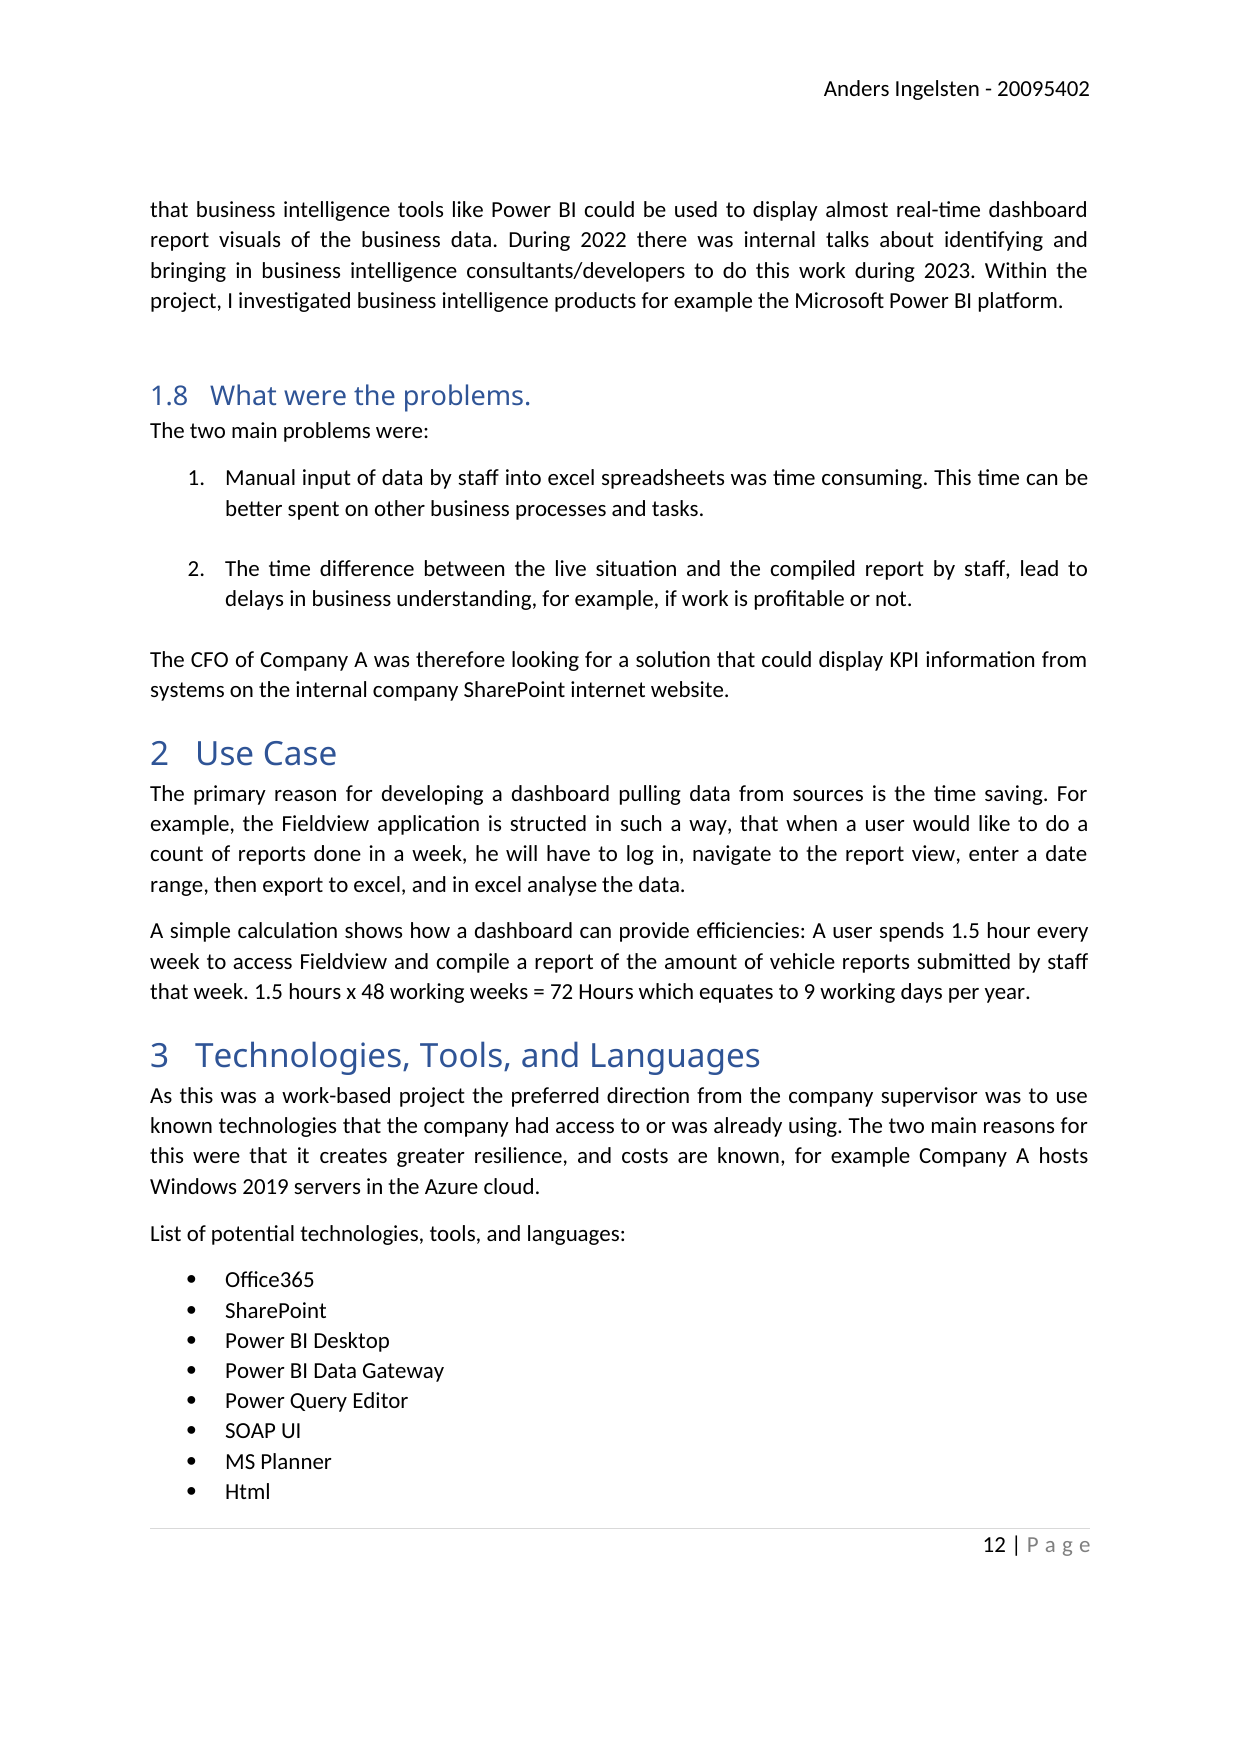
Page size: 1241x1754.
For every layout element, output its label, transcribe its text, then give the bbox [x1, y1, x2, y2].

list Manual input of data by staff into excel spreadsheets was time consuming. This time can be better spent on other business processes and tasks. [187, 463, 1090, 522]
text A simple calculation shows how a dashboard can provide efficiencies: A user spends 1.5 hour every week to access Fieldview and compile a report of the amount of vehicle reports submitted by staff that week. 1.5 hours x 48 working weeks = 72 Hours which equates to 9 working days per year. [150, 917, 1090, 1005]
list Power Query Editor [187, 1386, 1090, 1414]
text The CFO of Company A was therefore looking for a solution that could display KPI information from systems on the internal company SharePoint internet website. [150, 645, 1090, 703]
list Html [187, 1477, 1090, 1505]
text The primary reason for developing a dashboard pulling data from sources is the time saving. For example, the Fieldview application is structed in such a way, that when a user would like to do a count of reports done in a week, he will have to log in, navigate to the report view, enter a date range, then export to excel, and in excel analyse the data. [150, 779, 1090, 898]
subtitle Technologies, Tools, and Languages [150, 1032, 1090, 1078]
list SharePoint [187, 1296, 1090, 1324]
list The time difference between the live situation and the compiled report by staff, lead to delays in business understanding, for example, if work is profitable or not. [187, 554, 1090, 612]
list Power BI Desktop [187, 1326, 1090, 1354]
subtitle Use Case [150, 730, 1090, 776]
list Power BI Data Gateway [187, 1356, 1090, 1384]
list Office365 [187, 1266, 1090, 1294]
text The two main problems were: [150, 417, 1090, 445]
text List of potential technologies, tools, and languages: [150, 1219, 1090, 1247]
text As this was a work-based project the preferred direction from the company supervisor was to use known technologies that the company had access to or was already using. The two main reasons for this were that it creates greater resilience, and costs are known, for example Company A hosts Windows 2019 servers in the Azure cloud. [150, 1081, 1090, 1200]
list SOAP UI [187, 1417, 1090, 1445]
list MS Planner [187, 1447, 1090, 1475]
subtitle What were the problems. [150, 377, 1090, 414]
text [150, 195, 1090, 314]
